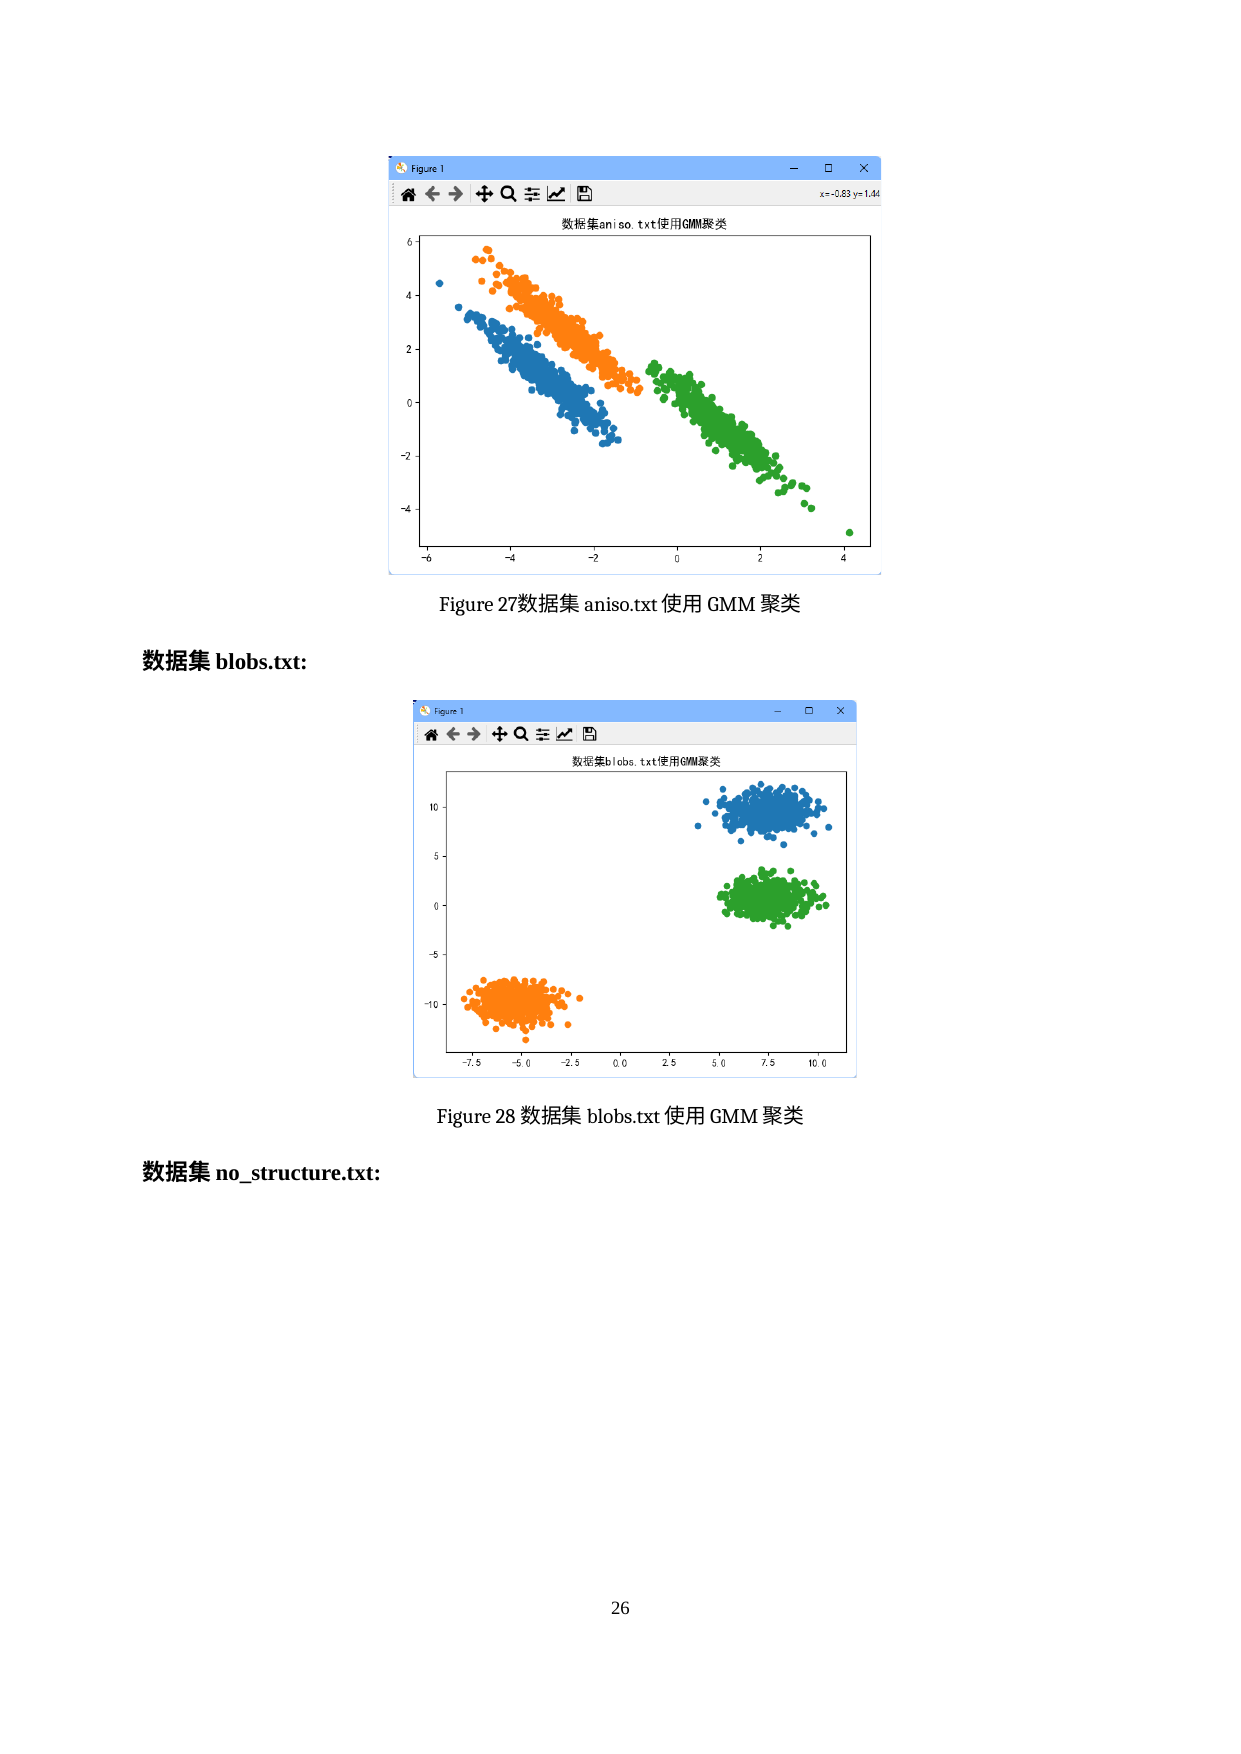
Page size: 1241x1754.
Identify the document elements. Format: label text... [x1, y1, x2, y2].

text Figure 27数据集aniso.txt使用GMM聚类 [112, 587, 1128, 619]
picture [388, 156, 882, 575]
text 数据集no_structure.txt: [142, 1138, 1128, 1203]
text 数据集blobs.txt: [142, 627, 1128, 692]
text Figure 28 数据集blobs.txt使用GMM聚类 [112, 1098, 1128, 1131]
picture [413, 700, 857, 1078]
